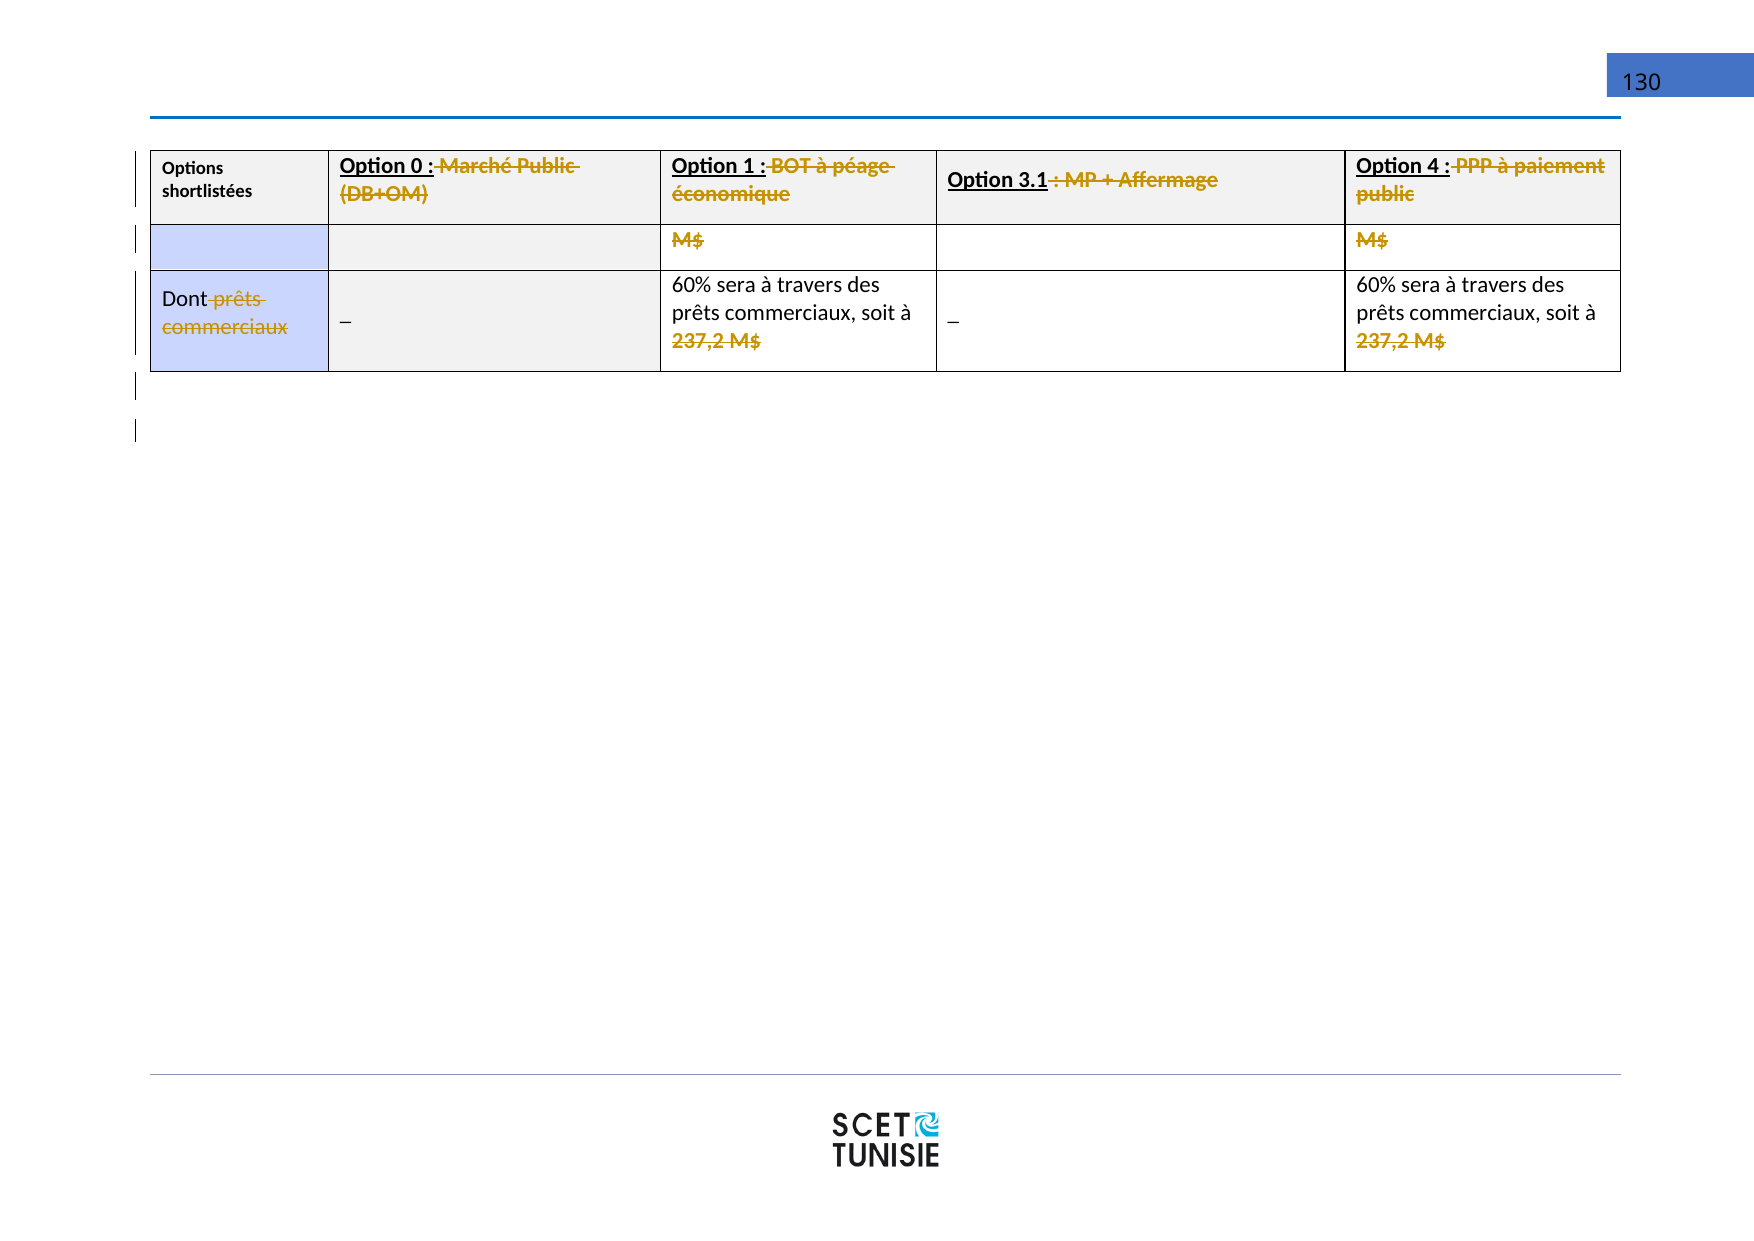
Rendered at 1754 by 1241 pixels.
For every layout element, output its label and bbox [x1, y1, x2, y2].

table_cell [329, 225, 660, 269]
table_cell [661, 225, 936, 269]
table_cell [1346, 225, 1620, 269]
table_header [937, 151, 1344, 224]
table_header [661, 151, 936, 224]
table_cell [329, 271, 660, 371]
picture [832, 1112, 939, 1167]
table_cell [937, 225, 1344, 269]
table_header [151, 151, 328, 224]
table_cell [661, 271, 936, 371]
table_header [329, 151, 660, 224]
table_header [1346, 151, 1620, 224]
table_cell [937, 271, 1344, 371]
table_cell [151, 225, 328, 269]
table_cell [1346, 271, 1620, 371]
table_cell [151, 271, 328, 371]
